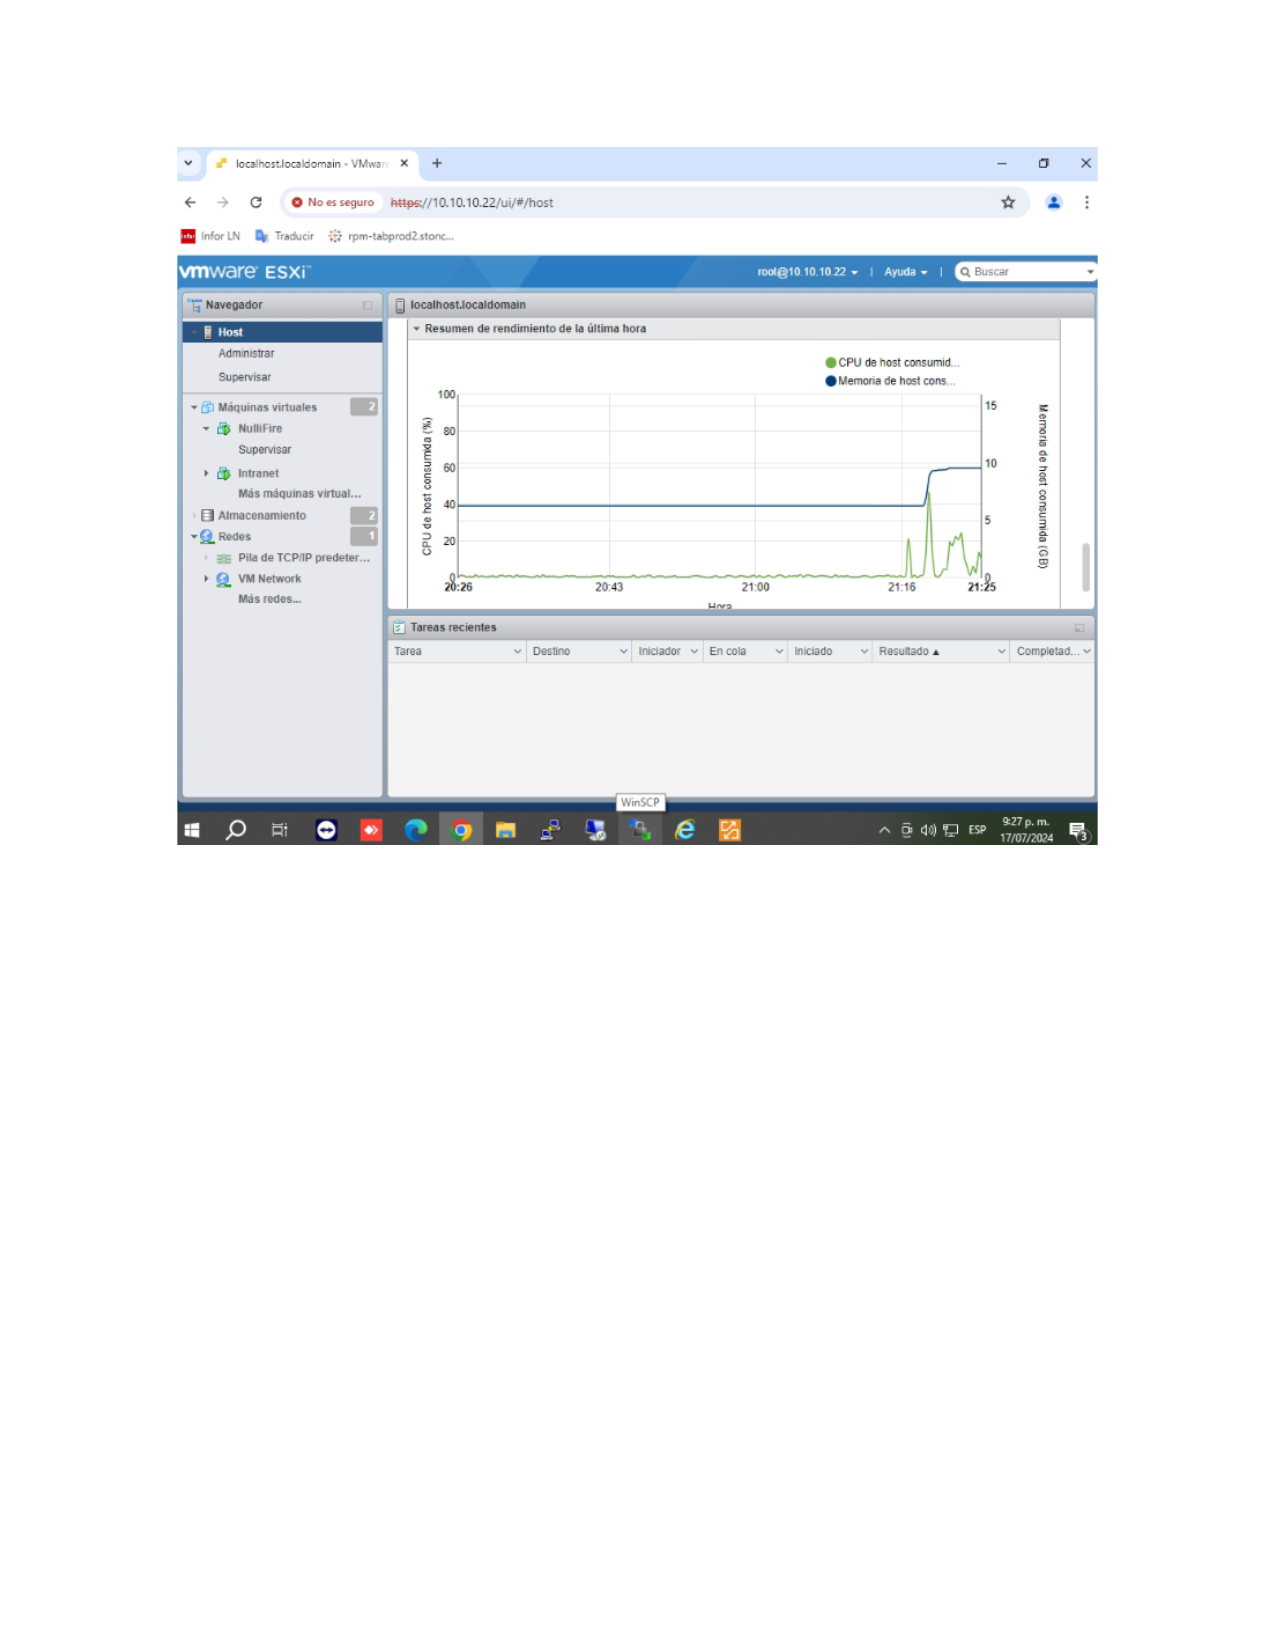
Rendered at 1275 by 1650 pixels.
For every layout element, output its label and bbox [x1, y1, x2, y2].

picture [177, 147, 1098, 845]
